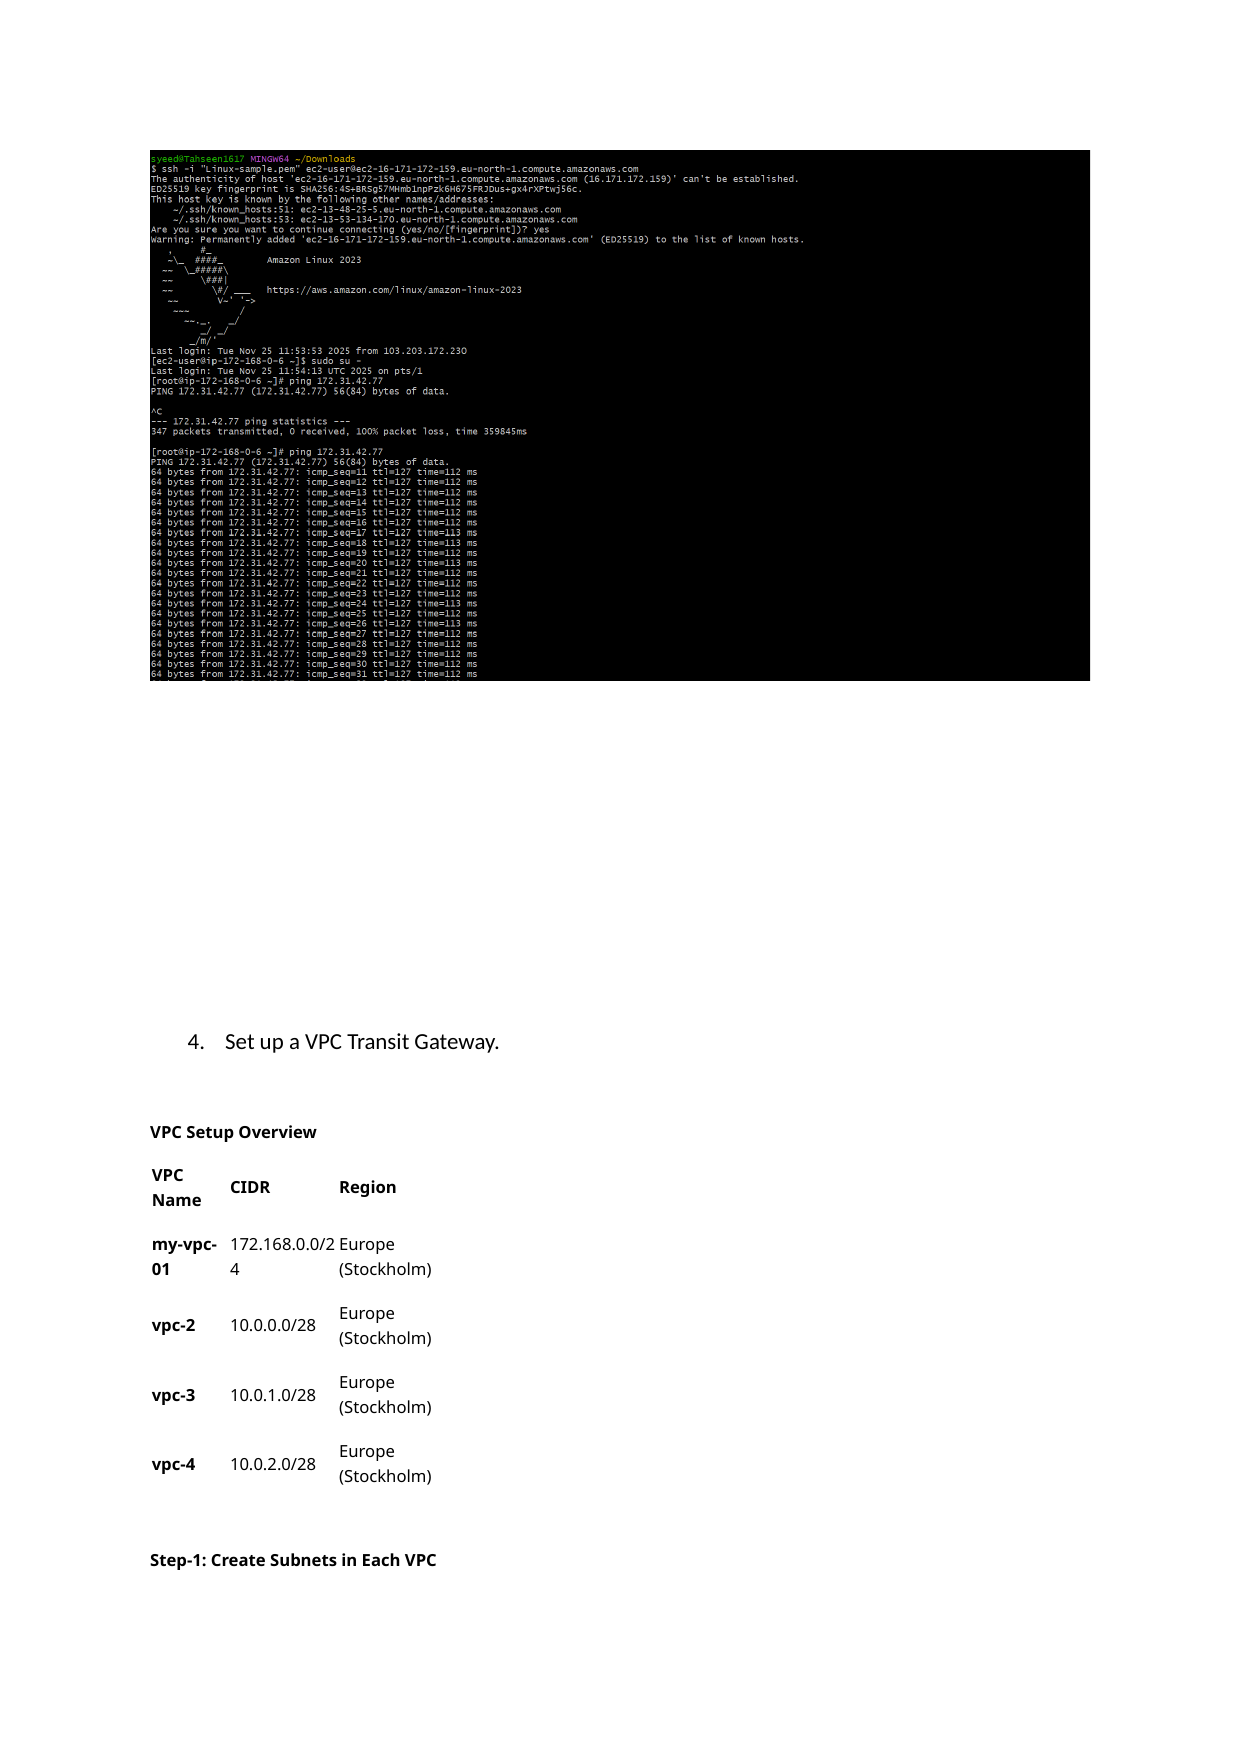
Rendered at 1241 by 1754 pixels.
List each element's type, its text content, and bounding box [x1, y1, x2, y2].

table_header CIDR [228, 1162, 337, 1231]
table_header Region [337, 1162, 477, 1231]
table_cell my-vpc-01 [150, 1231, 228, 1300]
list Set up a VPC Transit Gateway. [187, 1027, 1090, 1055]
table_cell Europe (Stockholm) [337, 1369, 477, 1438]
picture [150, 150, 1091, 681]
text VPC Setup Overview [150, 1121, 1090, 1144]
table_cell vpc-4 [150, 1439, 228, 1507]
table_cell Europe (Stockholm) [337, 1231, 477, 1300]
table_cell 10.0.1.0/28 [228, 1369, 337, 1438]
table_cell 10.0.2.0/28 [228, 1439, 337, 1507]
table_cell 172.168.0.0/24 [228, 1231, 337, 1300]
table_cell vpc-3 [150, 1369, 228, 1438]
table_header VPC Name [150, 1162, 228, 1231]
table_cell Europe (Stockholm) [337, 1300, 477, 1369]
text Step-1: Create Subnets in Each VPC [150, 1549, 1090, 1571]
table_cell 10.0.0.0/28 [228, 1300, 337, 1369]
table_cell Europe (Stockholm) [337, 1439, 477, 1507]
table_cell vpc-2 [150, 1300, 228, 1369]
